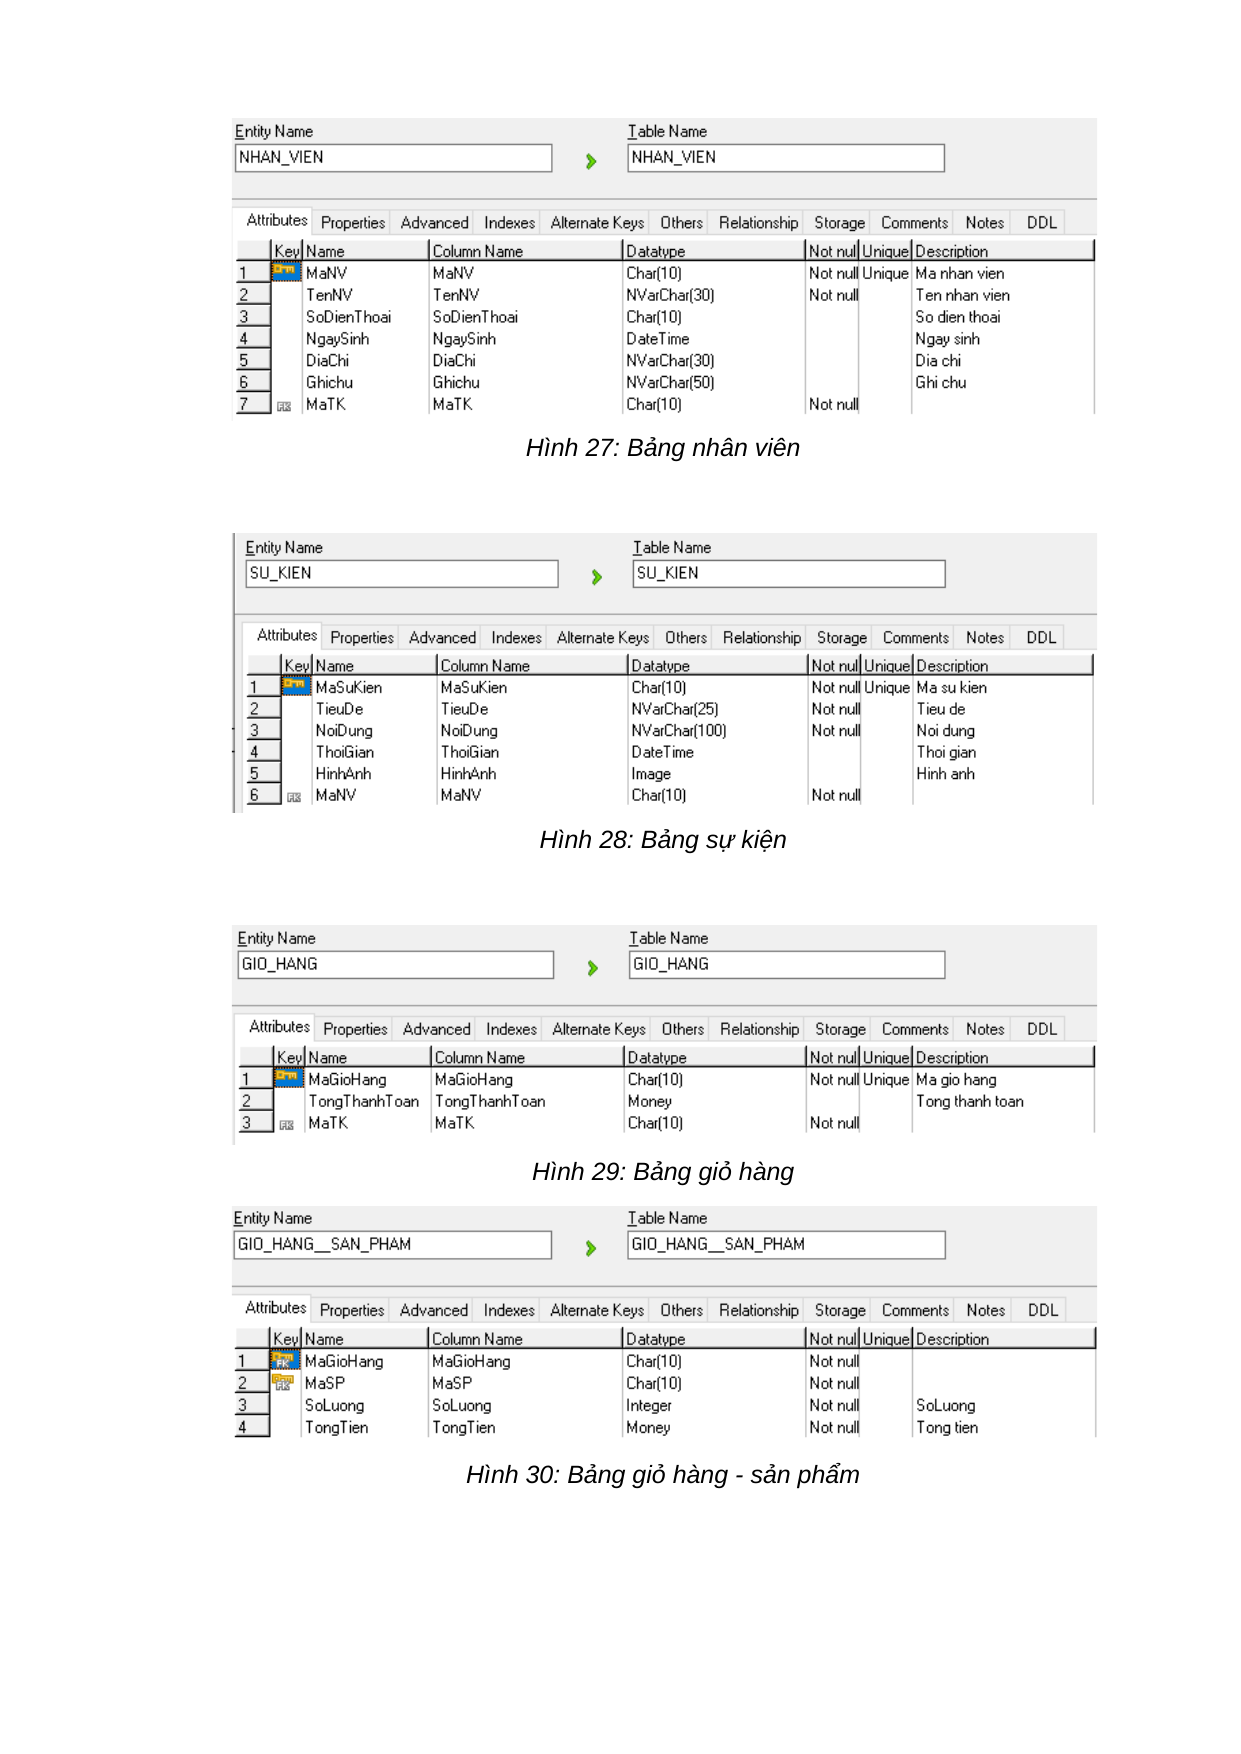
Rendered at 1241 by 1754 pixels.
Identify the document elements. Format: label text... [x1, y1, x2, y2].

picture [231, 1206, 1098, 1447]
text Hình 27: Bảng nhân viên [207, 433, 1122, 462]
text Hình 30: Bảng giỏ hàng - sản phẩm [207, 1459, 1122, 1488]
text Hình 28: Bảng sự kiện [207, 826, 1122, 854]
picture [231, 925, 1098, 1145]
text Hình 29: Bảng giỏ hàng [207, 1157, 1122, 1186]
picture [231, 118, 1098, 421]
picture [231, 533, 1098, 813]
